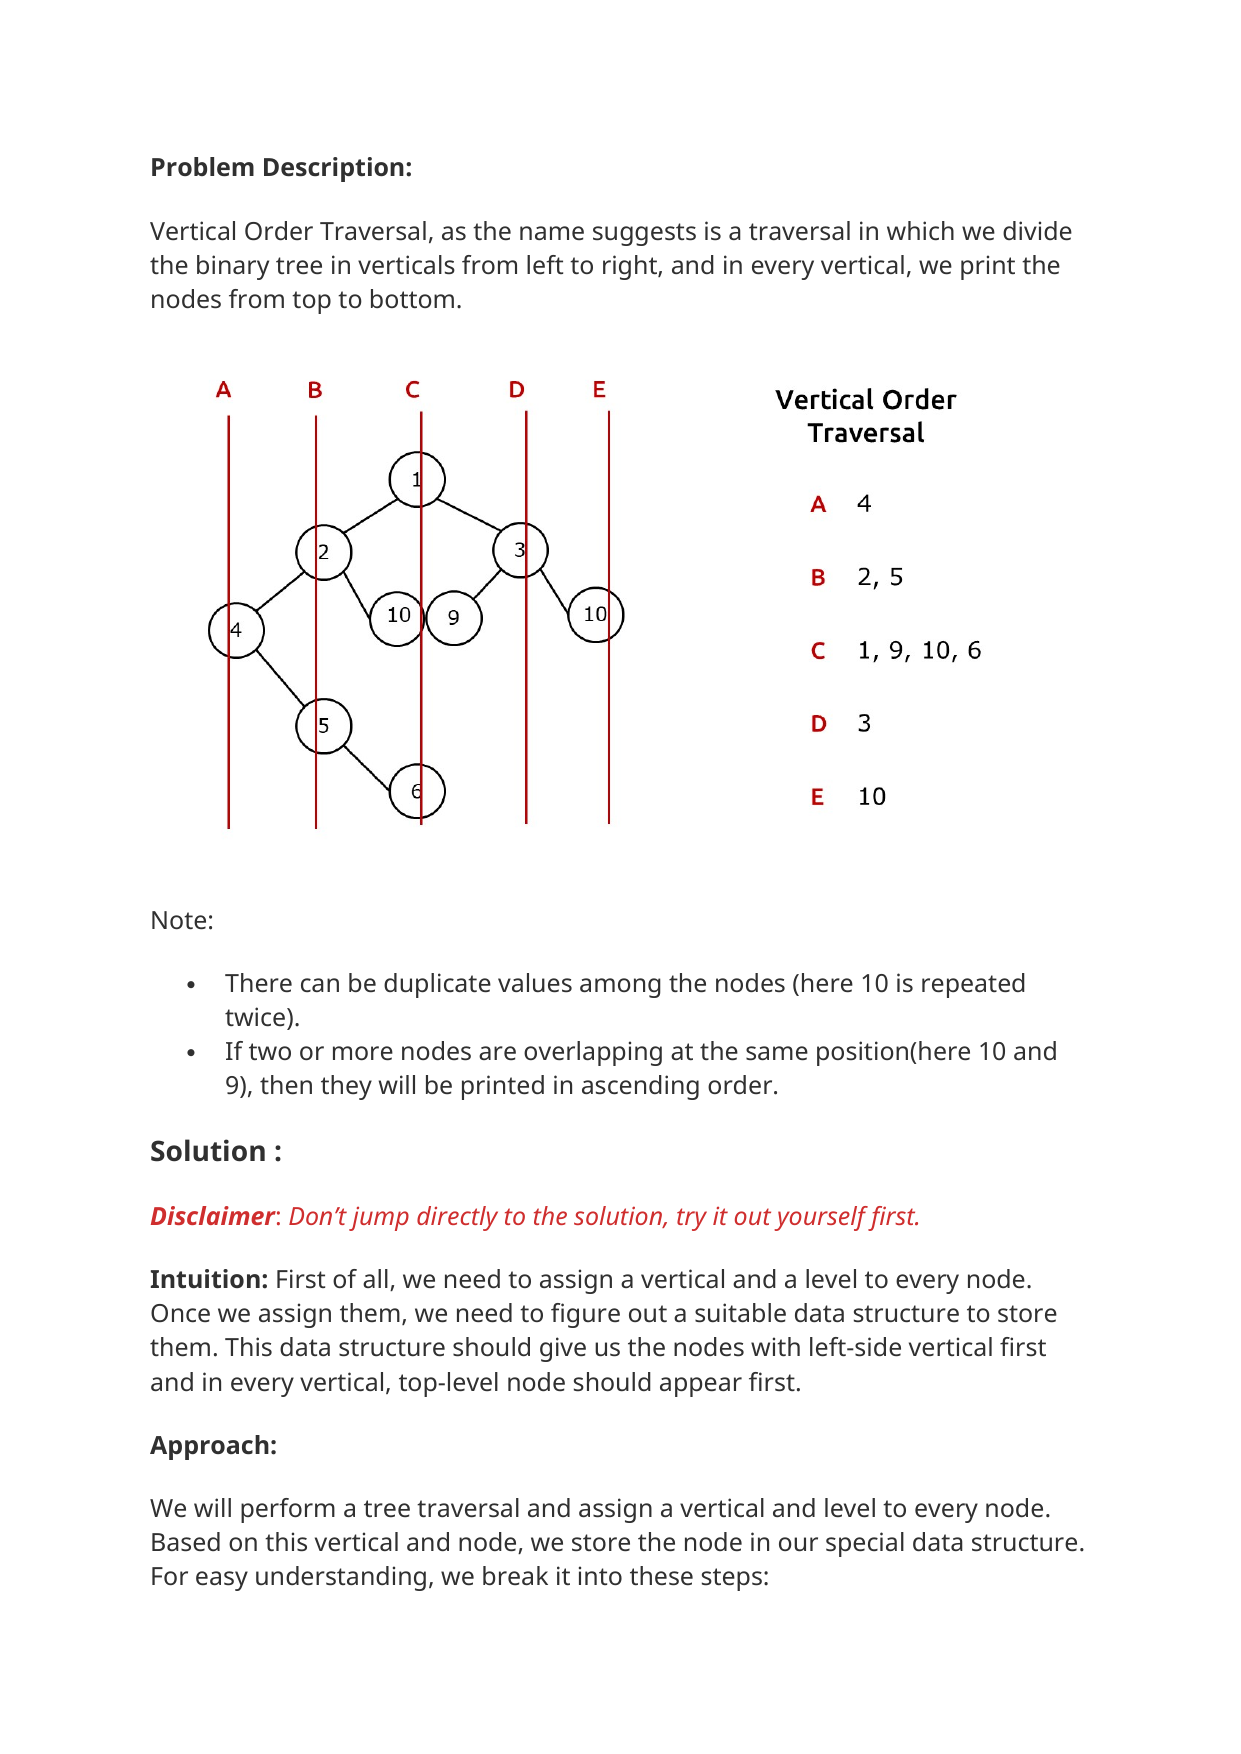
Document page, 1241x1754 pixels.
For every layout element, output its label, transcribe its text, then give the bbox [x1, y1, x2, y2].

picture [150, 344, 1091, 874]
text We will perform a tree traversal and assign a vertical and level to every node. Based on this vertical and node, we store the node in our special data structure. For easy understanding, we break it into these steps: [150, 1491, 1090, 1593]
text Intuition: First of all, we need to assign a vertical and a level to every node. Once we assign them, we need to figure out a suitable data structure to store them. This data structure should give us the nodes with left-side vertical first and in every vertical, top-level node should appear first. [150, 1262, 1090, 1398]
list There can be duplicate values among the nodes (here 10 is repeated twice). [187, 966, 1090, 1034]
list If two or more nodes are overlapping at the same position(here 10 and 9), then they will be printed in ascending order. [187, 1034, 1090, 1102]
subtitle Solution : [150, 1131, 1090, 1169]
text Approach: [150, 1427, 1090, 1461]
text Disclaimer: Don’t jump directly to the solution, try it out yourself first. [150, 1199, 1090, 1233]
text Vertical Order Traversal, as the name suggests is a traversal in which we divide the binary tree in verticals from left to right, and in every vertical, we print the nodes from top to bottom. [150, 213, 1090, 315]
text Note: [150, 903, 1090, 937]
text Problem Description: [150, 150, 1090, 184]
